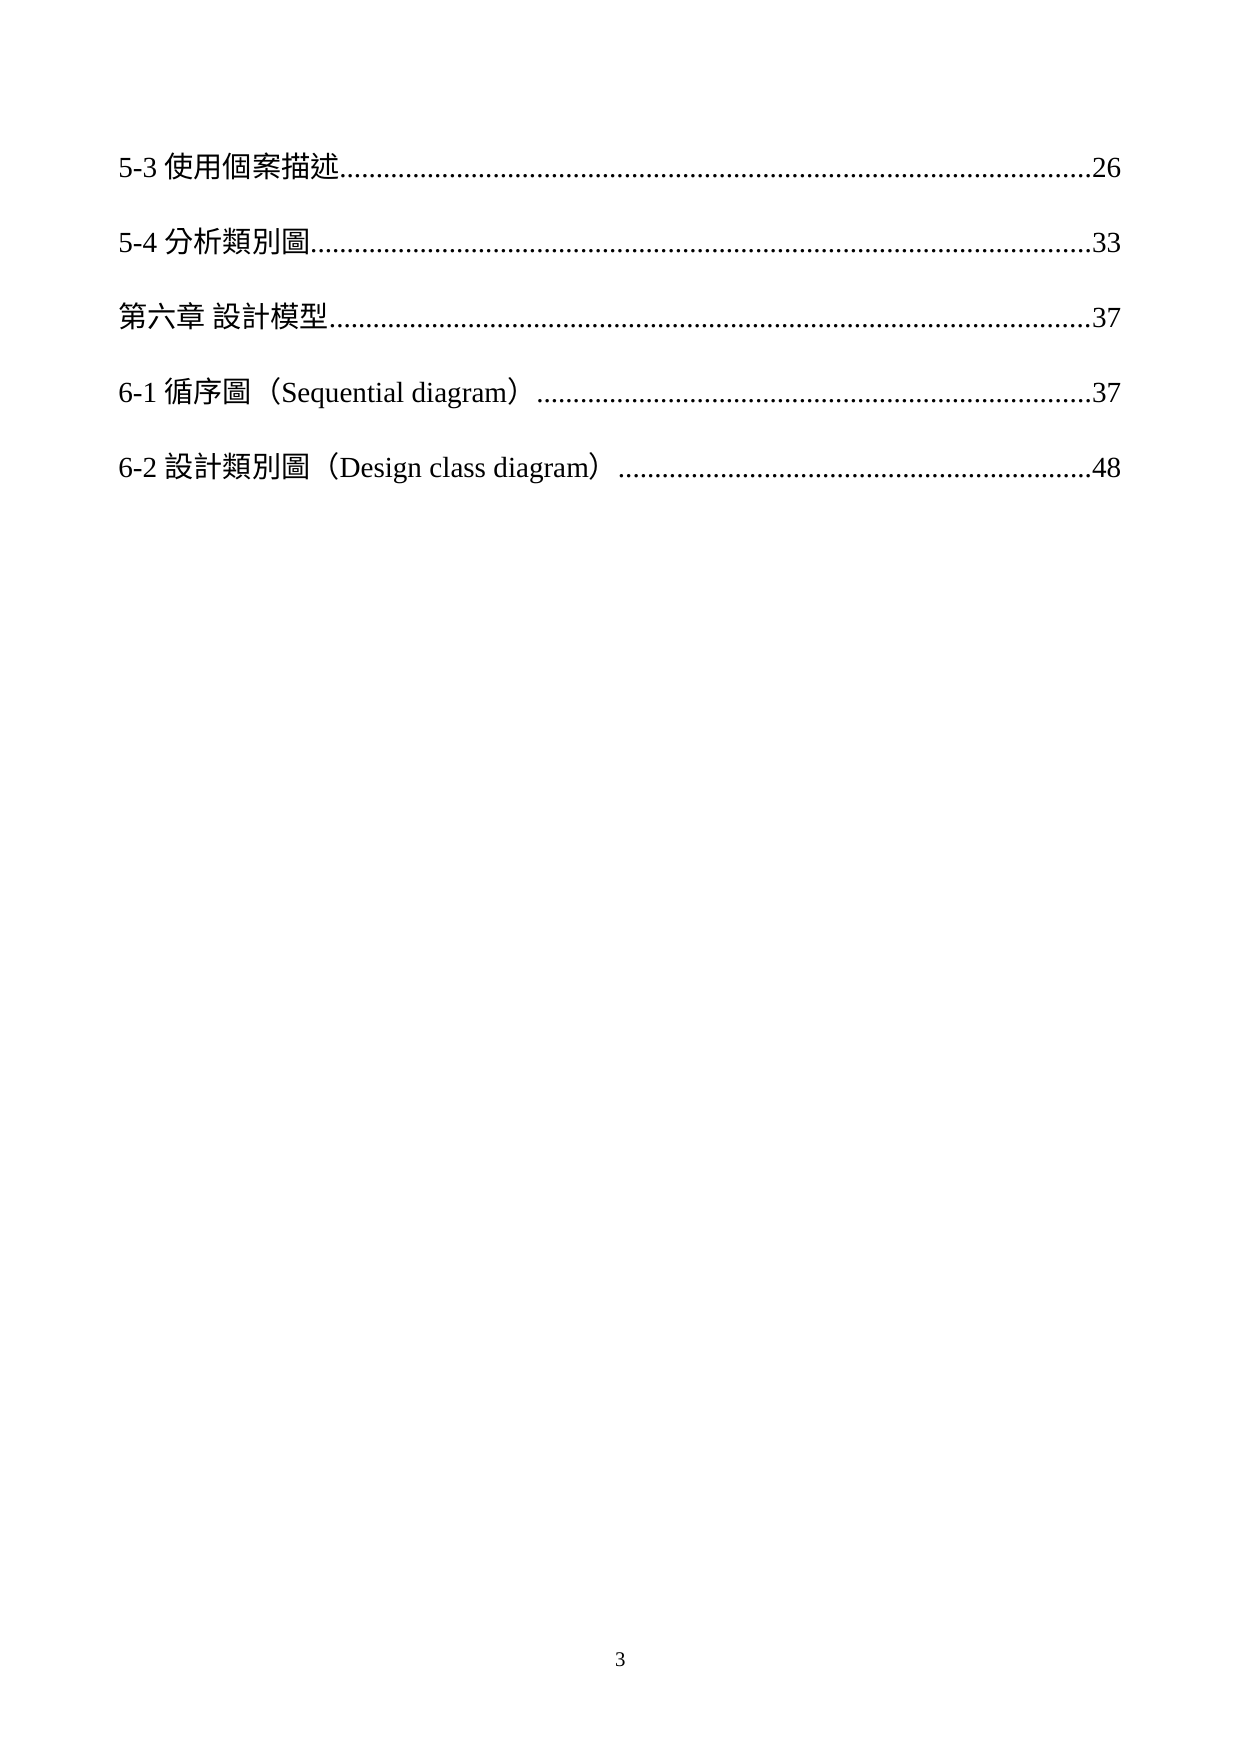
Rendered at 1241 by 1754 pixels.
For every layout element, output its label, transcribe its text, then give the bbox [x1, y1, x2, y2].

text 6-2 設計類別圖（Design class diagram） 48 [118, 427, 1122, 502]
text 5-3 使用個案描述 26 [118, 127, 1122, 202]
text 第六章 設計模型 37 [118, 277, 1122, 352]
text 5-4 分析類別圖 33 [118, 202, 1122, 277]
text 6-1 循序圖（Sequential diagram） 37 [118, 352, 1122, 427]
